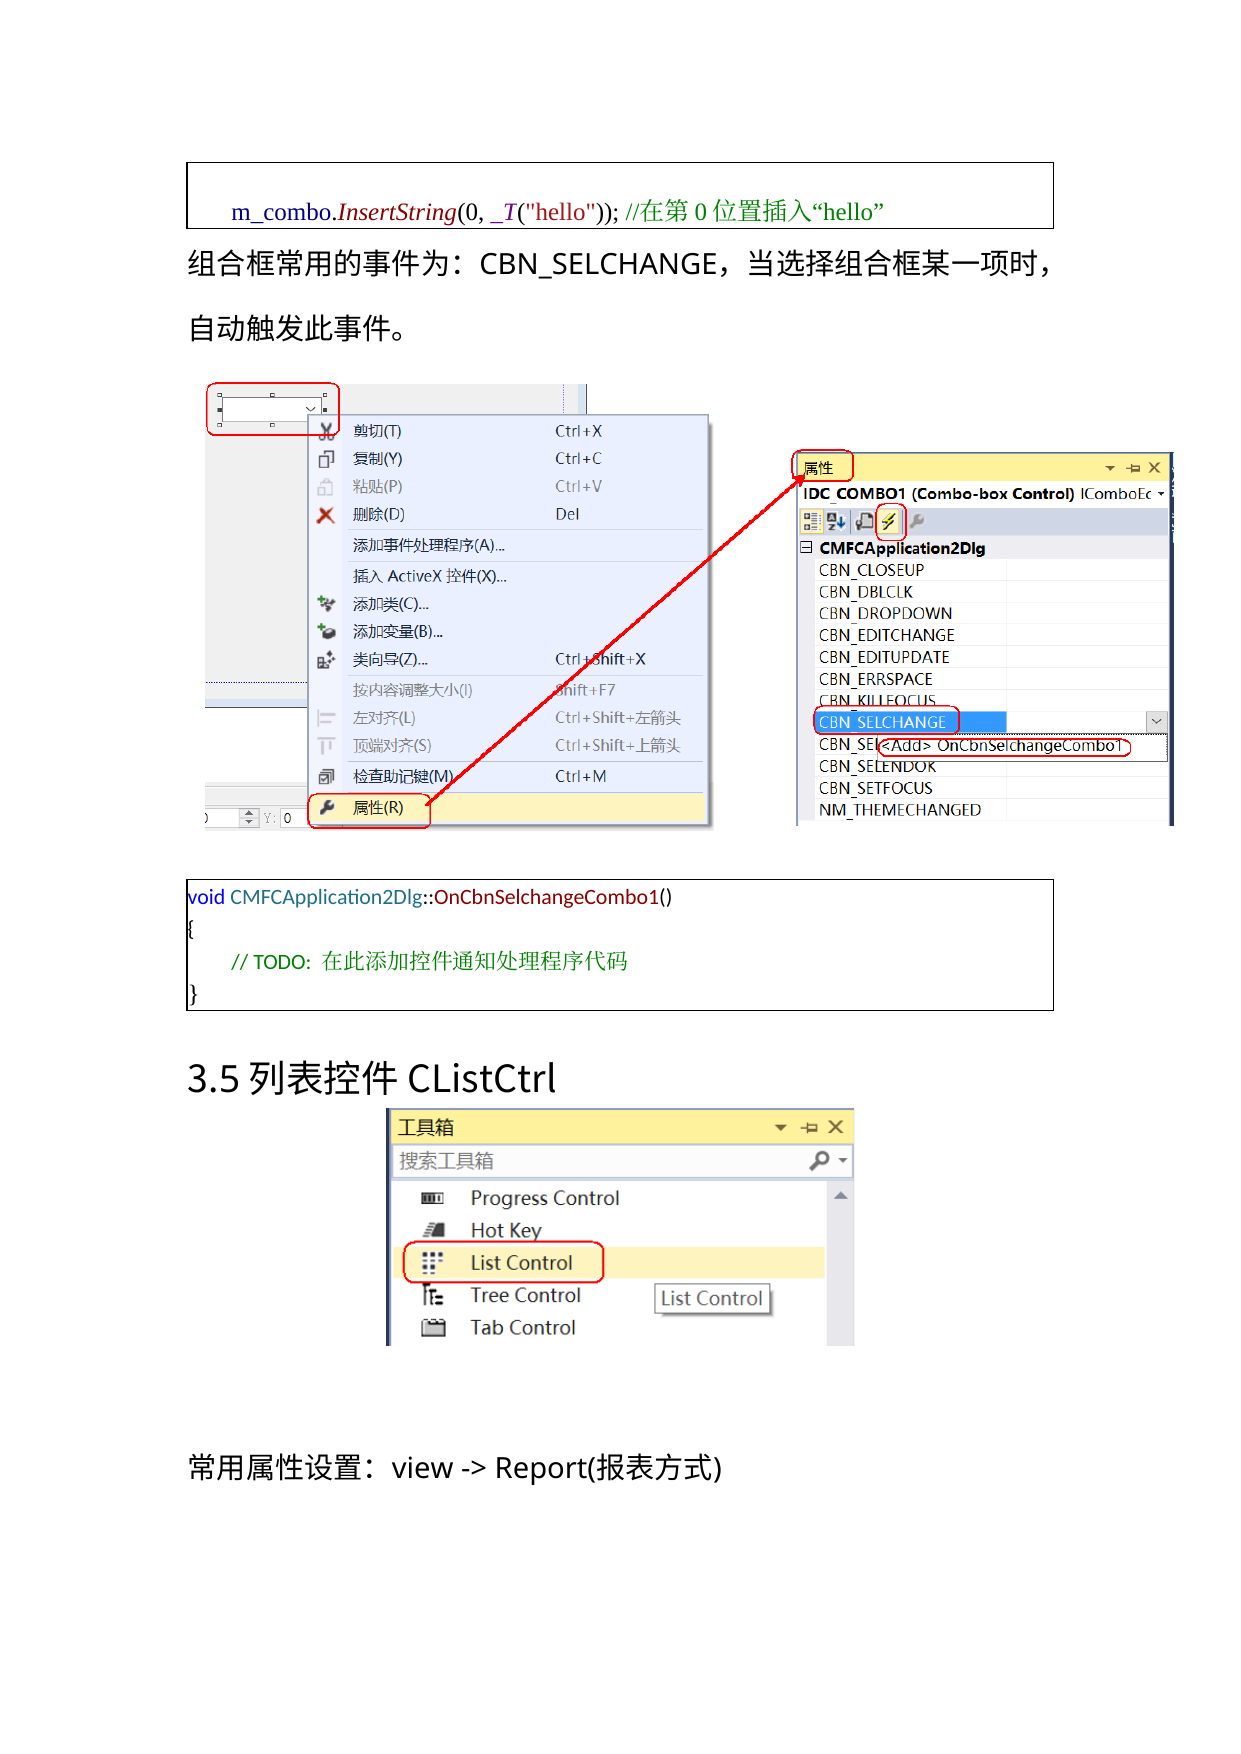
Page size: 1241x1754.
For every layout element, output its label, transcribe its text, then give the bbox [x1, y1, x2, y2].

text // TODO: 在此添加控件通知处理程序代码 [188, 945, 1053, 977]
text m_combo.InsertString(0, _T("hello")); //在第0位置插入“hello” [188, 194, 1053, 228]
text } [188, 977, 1053, 1010]
picture [386, 1108, 855, 1346]
text void CMFCApplication2Dlg::OnCbnSelchangeCombo1() [188, 880, 1053, 913]
text { [188, 913, 1053, 945]
picture [187, 364, 1192, 841]
text 常用属性设置：view -> Report(报表方式) [187, 1434, 1053, 1499]
text 3.5 列表控件 CListCtrl [187, 1044, 1053, 1109]
text 组合框常用的事件为：CBN_SELCHANGE，当选择组合框某一项时，自动触发此事件。 [187, 229, 1053, 359]
